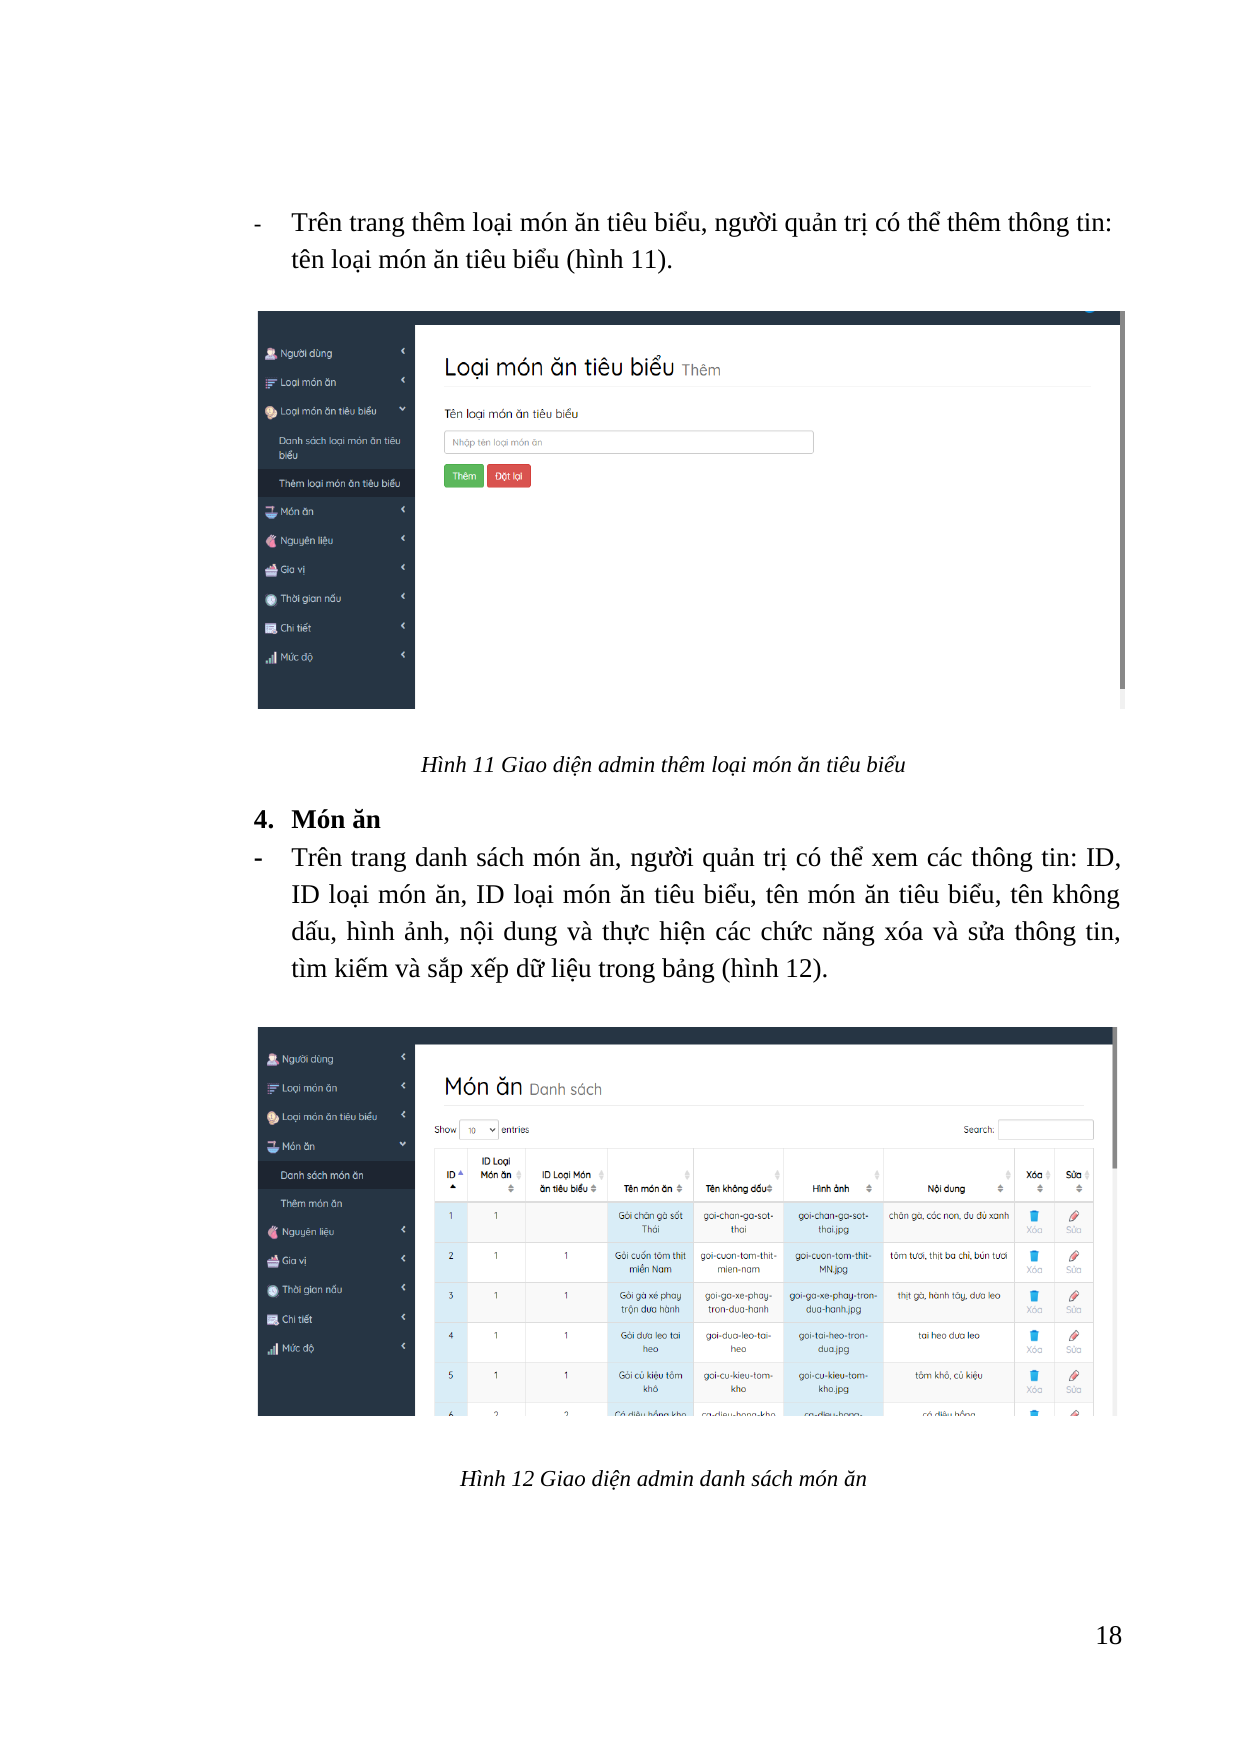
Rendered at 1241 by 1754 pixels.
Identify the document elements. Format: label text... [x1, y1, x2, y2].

picture [257, 1027, 1118, 1416]
list Món ăn [254, 803, 1122, 834]
picture [257, 311, 1125, 709]
list Trên trang thêm loại món ăn tiêu biểu, người quản trị có thể thêm thông tin: tên loại món ăn tiêu biểu (hình 11). [254, 206, 1122, 274]
text Hình 11 Giao diện admin thêm loại món ăn tiêu biểu [207, 751, 1122, 777]
list Trên trang danh sách món ăn, người quản trị có thể xem các thông tin: ID, ID loại món ăn, ID loại món ăn tiêu biểu, tên món ăn tiêu biểu, tên không dấu, hình ảnh, nội dung và thực hiện các chức năng xóa và sửa thông tin, tìm kiếm và sắp xếp dữ liệu trong bảng (hình 12). [254, 841, 1122, 984]
text Hình 12 Giao diện admin danh sách món ăn [207, 1465, 1122, 1491]
